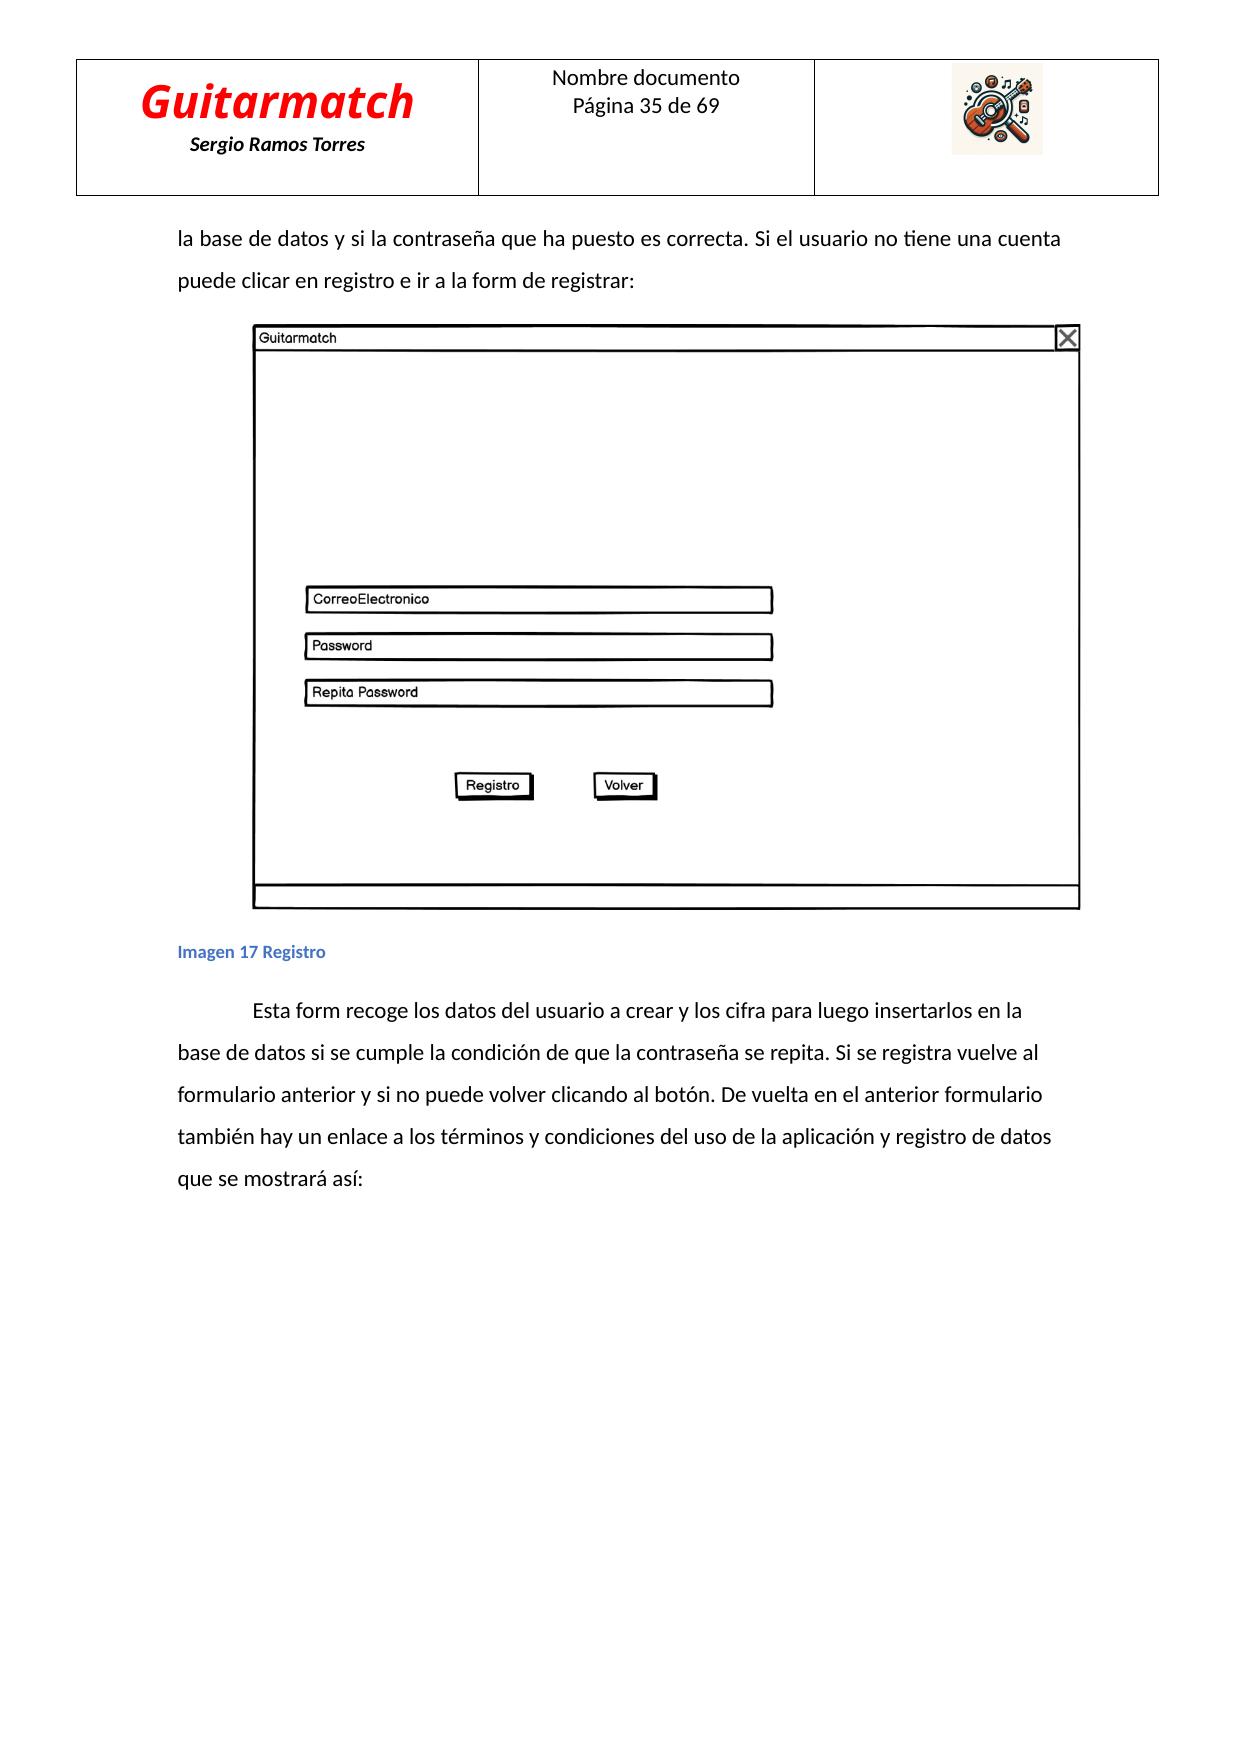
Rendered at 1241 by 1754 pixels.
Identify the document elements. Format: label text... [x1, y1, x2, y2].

text Imagen 17 Registro [177, 941, 1063, 963]
picture [252, 324, 1081, 910]
text Esta form recoge los datos del usuario a crear y los cifra para luego insertarlos en la base de datos si se cumple la condición de que la contraseña se repita. Si se registra vuelve al formulario anterior y si no puede volver clicando al botón. De vuelta en el anterior formulario también hay un enlace a los términos y condiciones del uso de la aplicación y registro de datos que se mostrará así: [177, 996, 1063, 1192]
picture [951, 63, 1043, 155]
